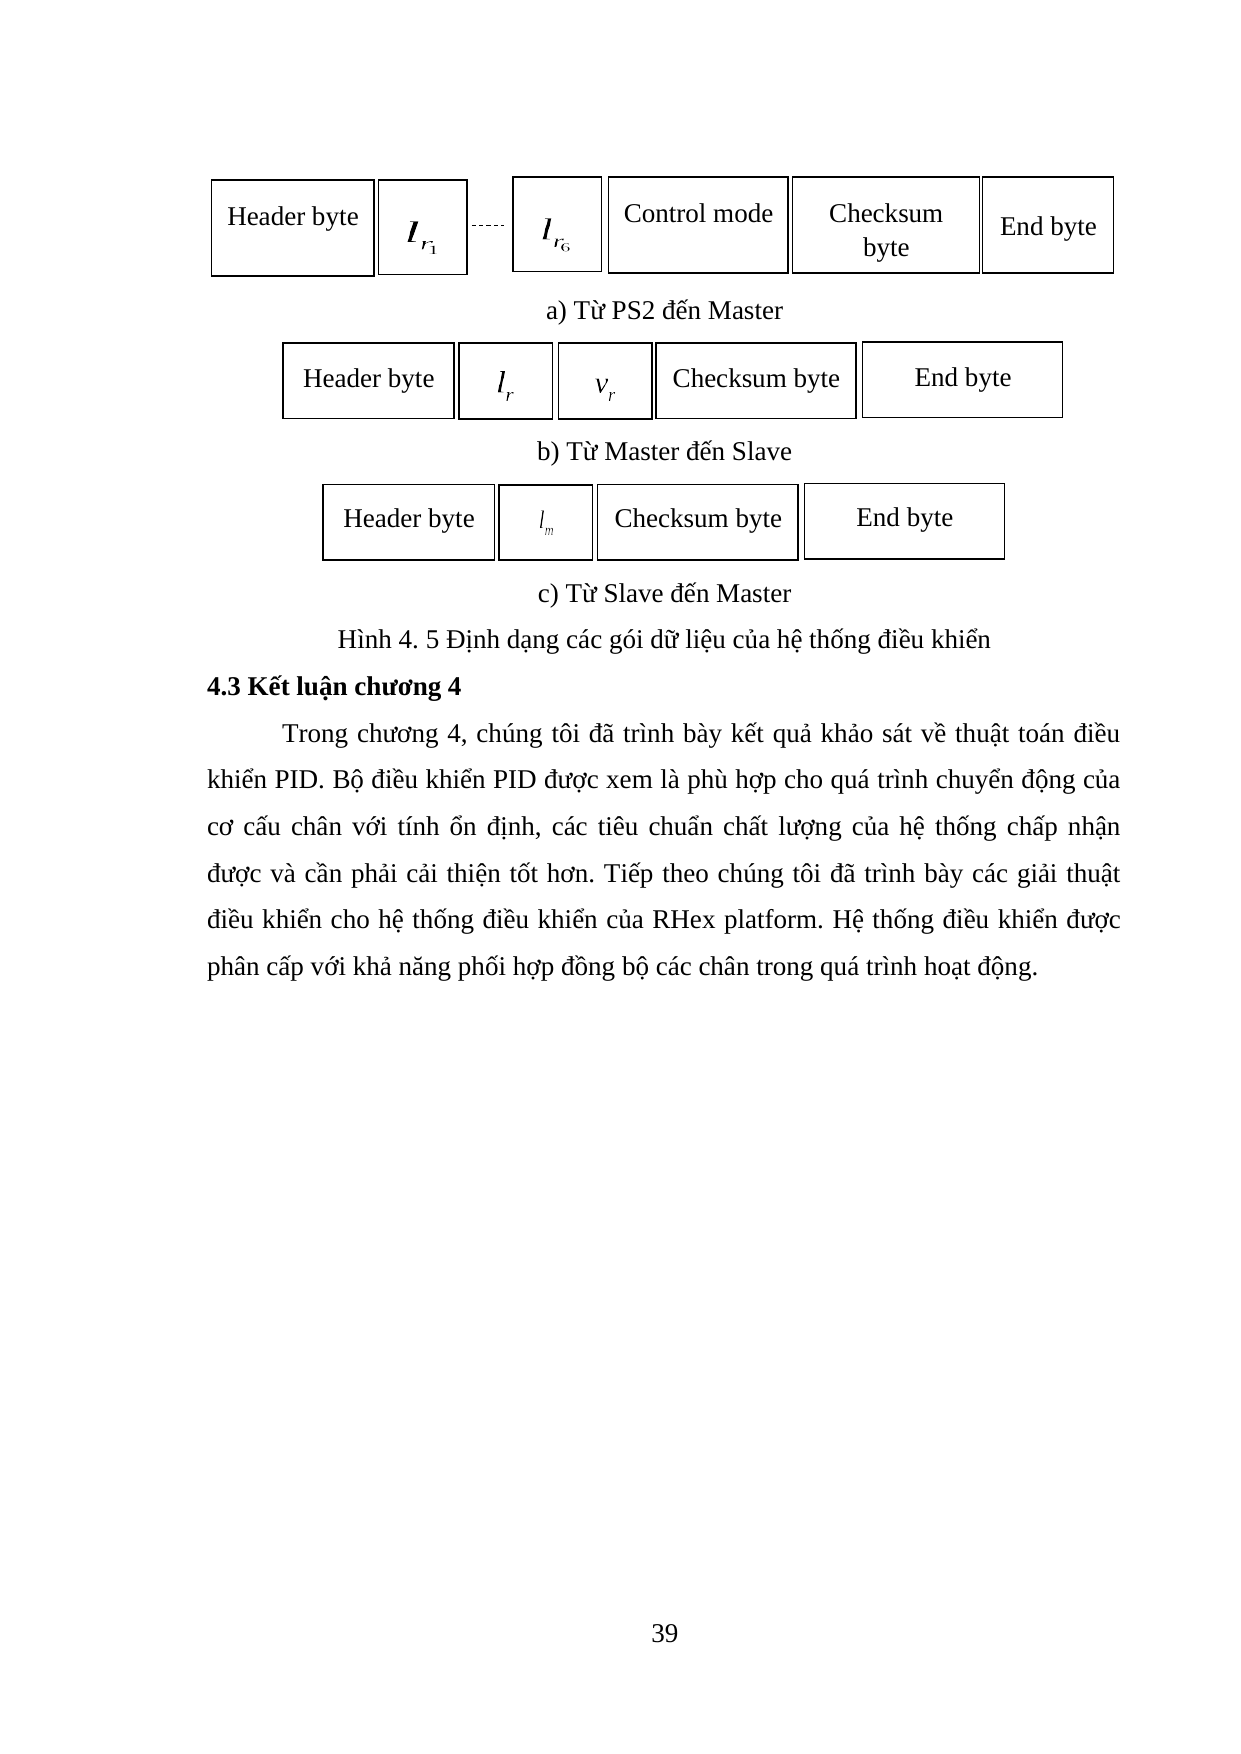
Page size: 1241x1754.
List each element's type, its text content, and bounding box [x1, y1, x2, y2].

text b) Từ Master đến Slave [207, 435, 1122, 466]
text c) Từ Slave đến Master [207, 577, 1122, 608]
text 4.3 Kết luận chương 4 [207, 670, 1122, 701]
text a) Từ PS2 đến Master [207, 294, 1122, 325]
text Hình 4. 5 Định dạng các gói dữ liệu của hệ thống điều khiển [207, 623, 1122, 654]
text Trong chương 4, chúng tôi đã trình bày kết quả khảo sát về thuật toán điều khiển PID. Bộ điều khiển PID được xem là phù hợp cho quá trình chuyển động của cơ cấu chân với tính ổn định, các tiêu chuẩn chất lượng của hệ thống chấp nhận được và cần phải cải thiện tốt hơn. Tiếp theo chúng tôi đã trình bày các giải thuật điều khiển cho hệ thống điều khiển của RHex platform. Hệ thống điều khiển được phân cấp với khả năng phối hợp đồng bộ các chân trong quá trình hoạt động. [207, 717, 1122, 981]
